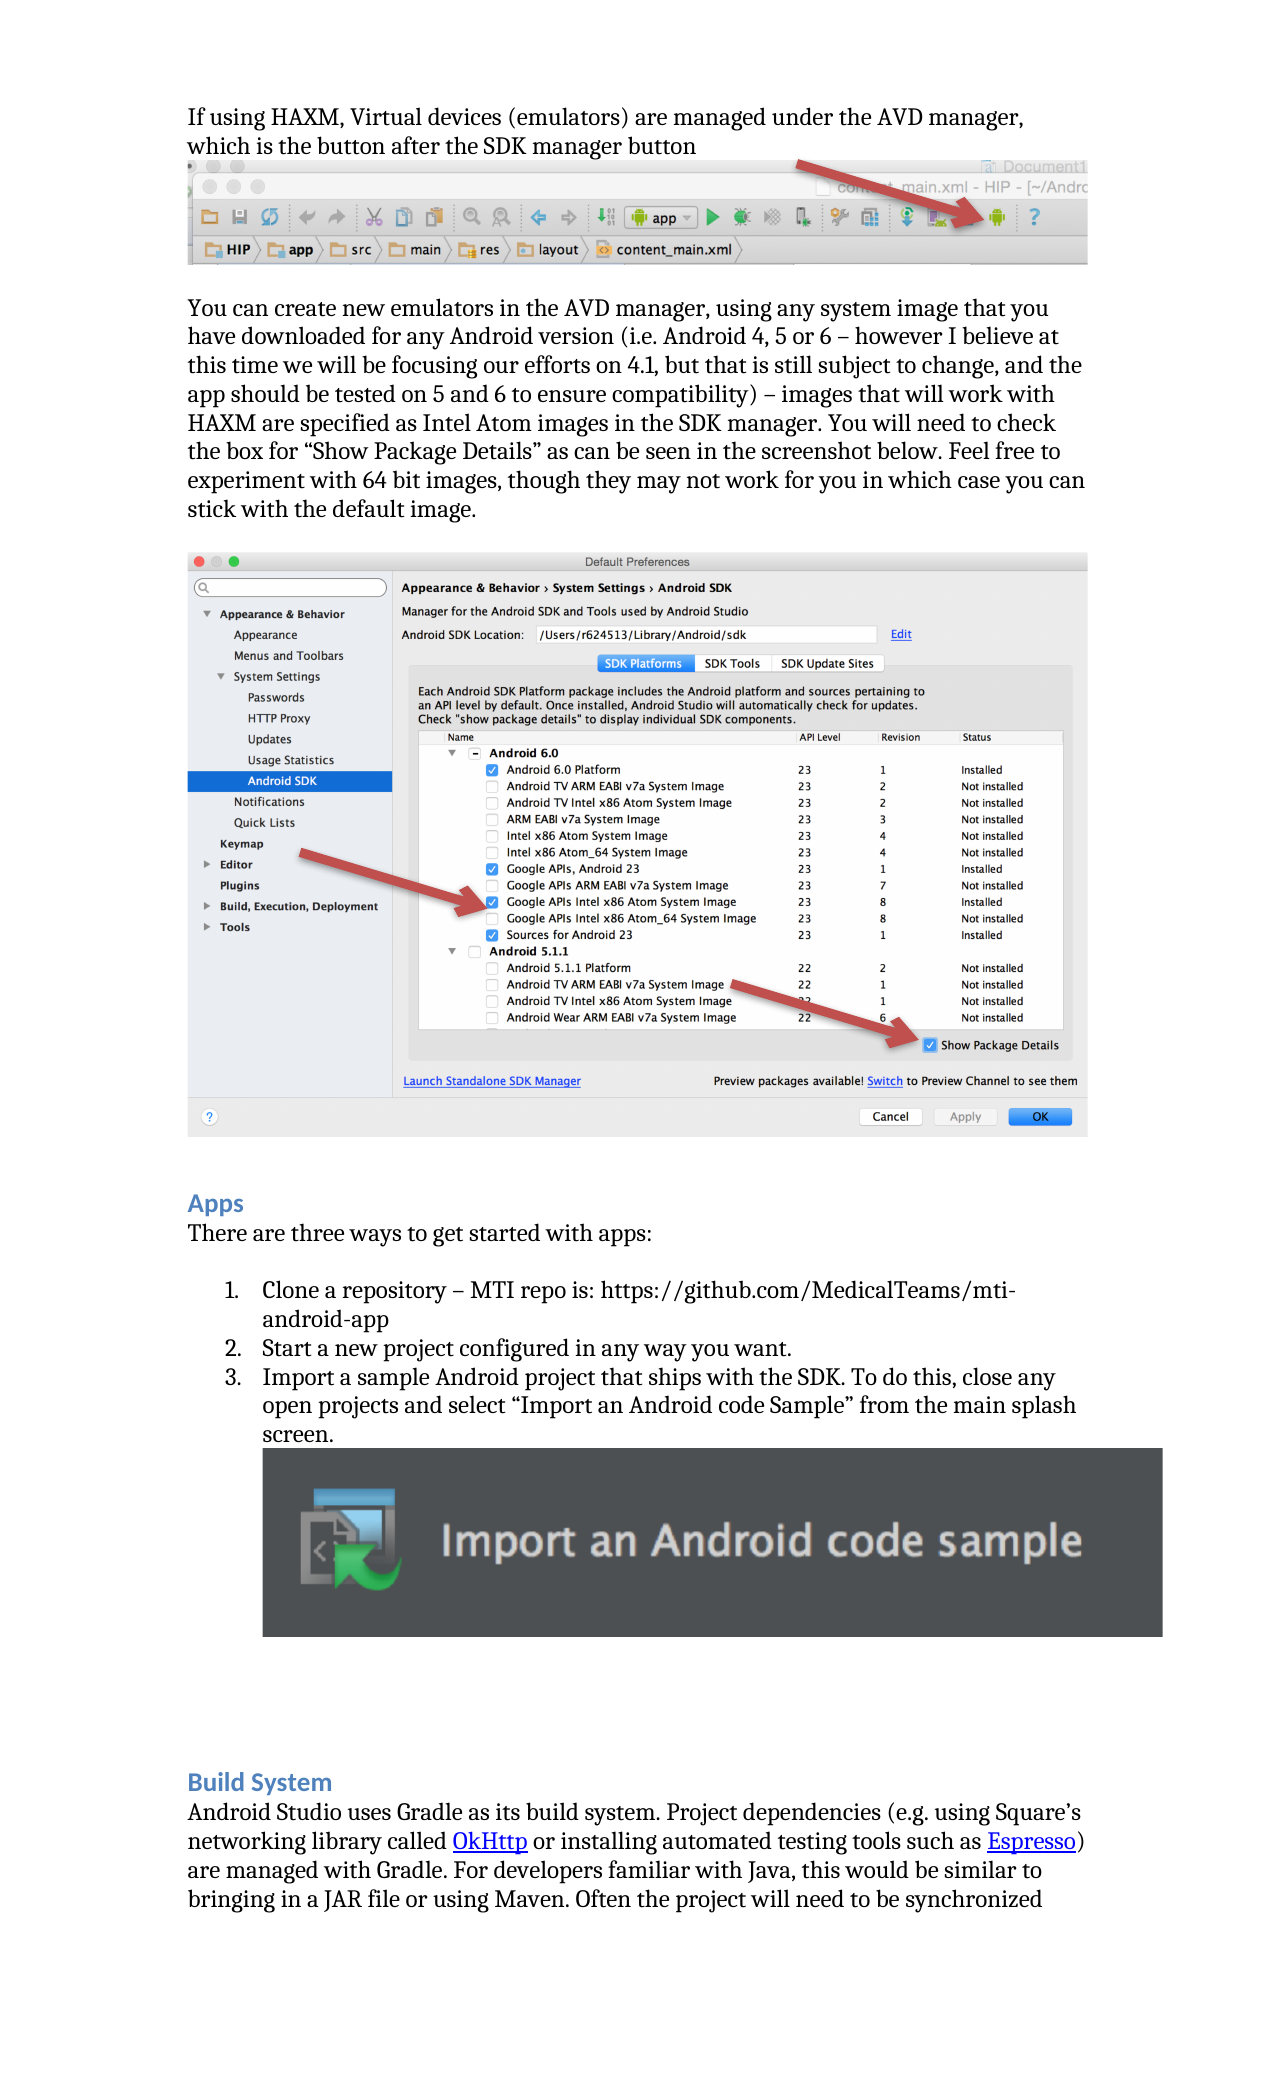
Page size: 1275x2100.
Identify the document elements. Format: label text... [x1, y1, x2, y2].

text You can create new emulators in the AVD manager, using any system image that you have downloaded for any Android version (i.e. Android 4, 5 or 6 – however I believe at this time we will be focusing our efforts on 4.1, but that is still subject to change, and the app should be tested on 5 and 6 to ensure compatibility) – images that will work with HAXM are specified as Intel Atom images in the SDK manager. You will need to check the box for “Show Package Details” as can be seen in the screenshot below. Feel free to experiment with 64 bit images, though they may not work for you in which case you can stick with the default image. [187, 293, 1087, 523]
list Clone a repository – MTI repo is: https://github.com/MedicalTeams/mti-android-app [225, 1276, 1087, 1334]
subtitle Apps [187, 1186, 1087, 1219]
text If using HAXM, Virtual devices (emulators) are managed under the AVD manager, which is the button after the SDK manager button [187, 103, 1087, 160]
picture [187, 552, 1088, 1137]
text There are three ways to get started with apps: [187, 1219, 1087, 1248]
picture [262, 1448, 1163, 1637]
picture [187, 160, 1088, 265]
subtitle Build System [187, 1765, 1087, 1798]
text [187, 1798, 1087, 1913]
list Import a sample Android project that ships with the SDK. To do this, close any open projects and select “Import an Android code Sample” from the main splash screen. [225, 1363, 1087, 1449]
list Start a new project configured in any way you want. [225, 1334, 1087, 1363]
